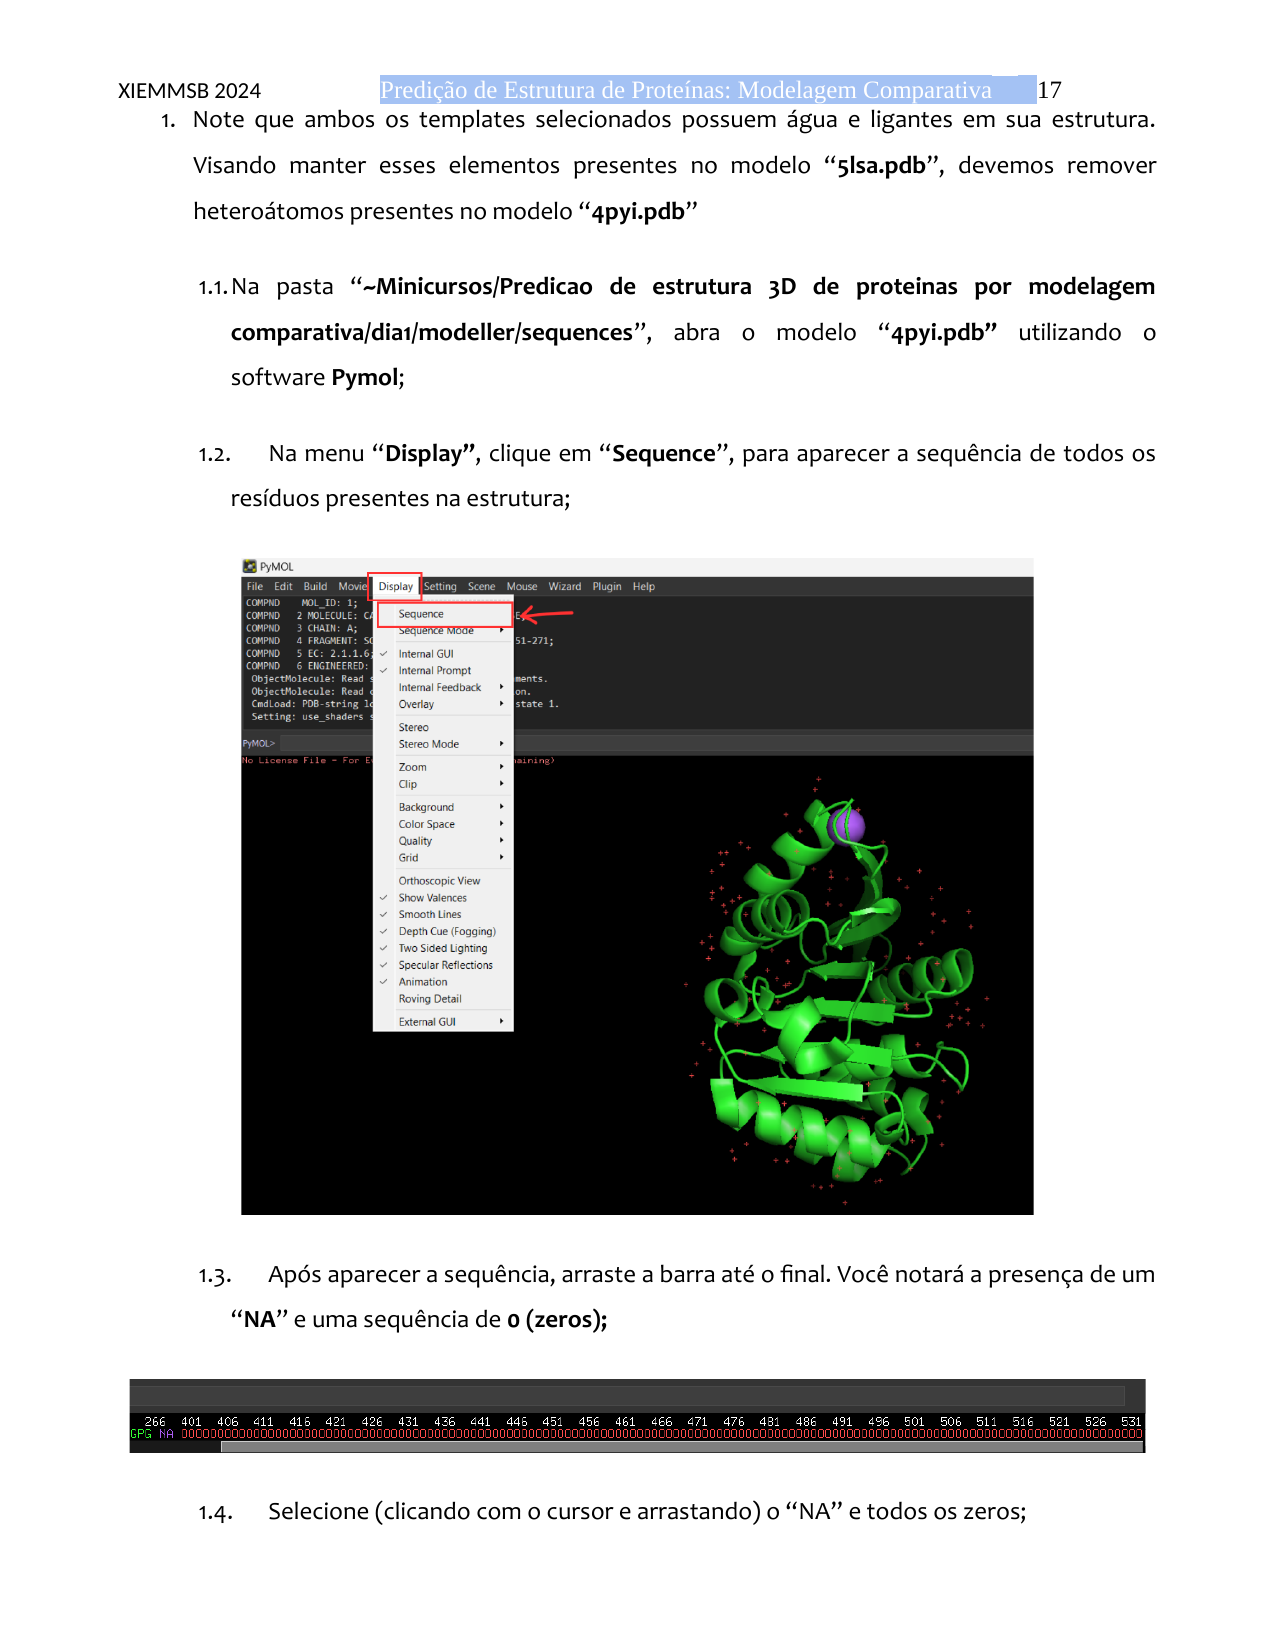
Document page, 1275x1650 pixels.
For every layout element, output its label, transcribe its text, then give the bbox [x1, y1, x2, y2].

list Selecione (clicando com o cursor e arrastando) o “NA” e todos os zeros; [193, 1496, 1157, 1527]
picture [129, 1379, 1146, 1453]
list Na menu “Display”, clique em “Sequence”, para aparecer a sequência de todos os resíduos presentes na estrutura; [193, 437, 1157, 514]
list Note que ambos os templates selecionados possuem água e ligantes em sua estrutura. Visando manter esses elementos presentes no modelo “5lsa.pdb”, devemos remover heteroátomos presentes no modelo “4pyi.pdb” [156, 104, 1157, 226]
list Após aparecer a sequência, arraste a barra até o final. Você notará a presença de um “NA” e uma sequência de 0 (zeros); [193, 1258, 1157, 1335]
list Na pasta “~Minicursos/Predicao de estrutura 3D de proteinas por modelagem comparativa/dia1/modeller/sequences”, abra o modelo “4pyi.pdb” utilizando o software Pymol; [193, 271, 1157, 393]
picture [241, 558, 1034, 1215]
